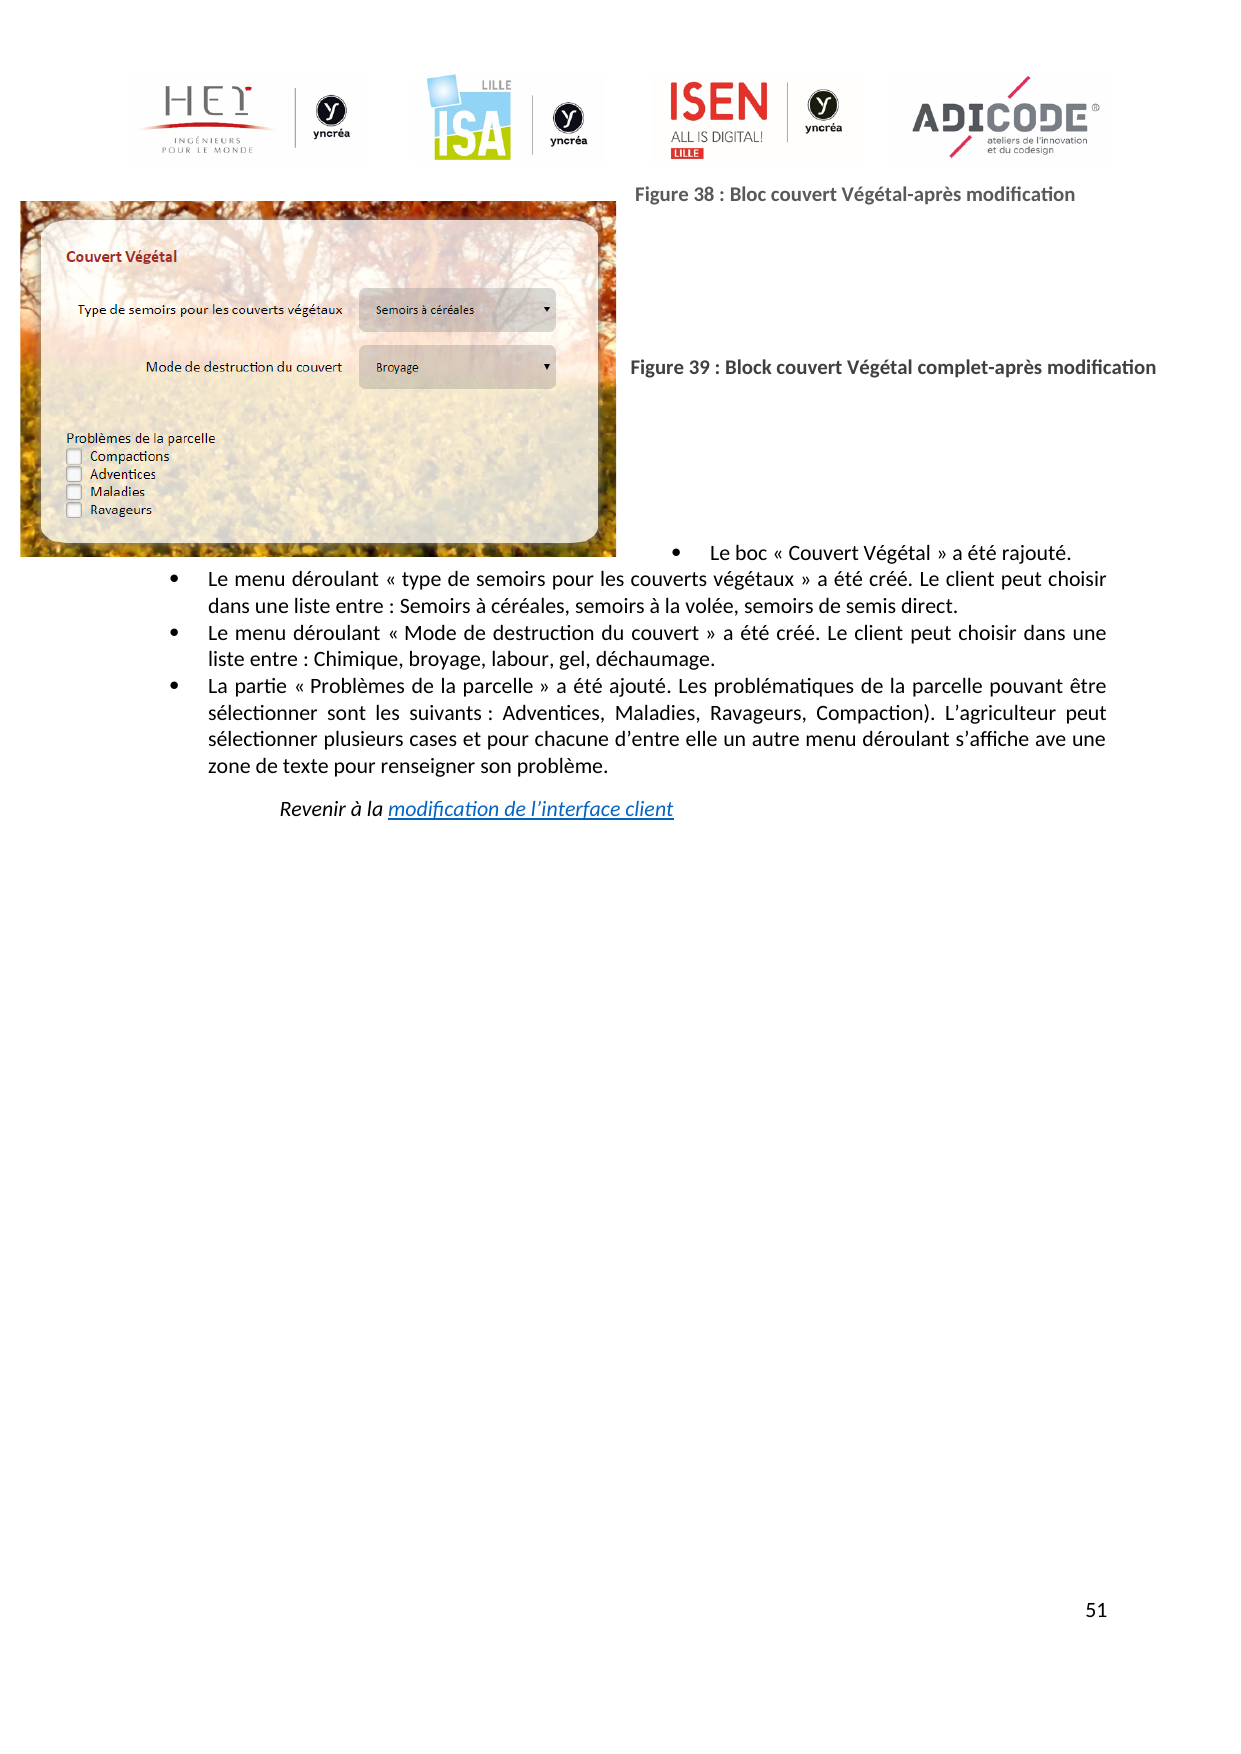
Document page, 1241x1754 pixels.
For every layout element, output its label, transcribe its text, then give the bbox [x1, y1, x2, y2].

list La partie « Problèmes de la parcelle » a été ajouté. Les problématiques de la parcelle pouvant être sélectionner sont les suivants : Adventices, Maladies, Ravageurs, Compaction). L’agriculteur peut sélectionner plusieurs cases et pour chacune d’entre elle un autre menu déroulant s’affiche ave une zone de texte pour renseigner son problème. [170, 672, 1107, 779]
text Revenir à la modification de l’interface client [133, 796, 1107, 822]
list Le boc « Couvert Végétal » a été rajouté. [170, 539, 1107, 566]
picture [132, 73, 1108, 166]
text Figure 38 : Bloc couvert Végétal-après modification [133, 181, 1107, 206]
list Le menu déroulant « Mode de destruction du couvert » a été créé. Le client peut choisir dans une liste entre : Chimique, broyage, labour, gel, déchaumage. [170, 619, 1107, 672]
picture [20, 201, 617, 557]
list Le menu déroulant « type de semoirs pour les couverts végétaux » a été créé. Le client peut choisir dans une liste entre : Semoirs à céréales, semoirs à la volée, semoirs de semis direct. [170, 566, 1107, 619]
